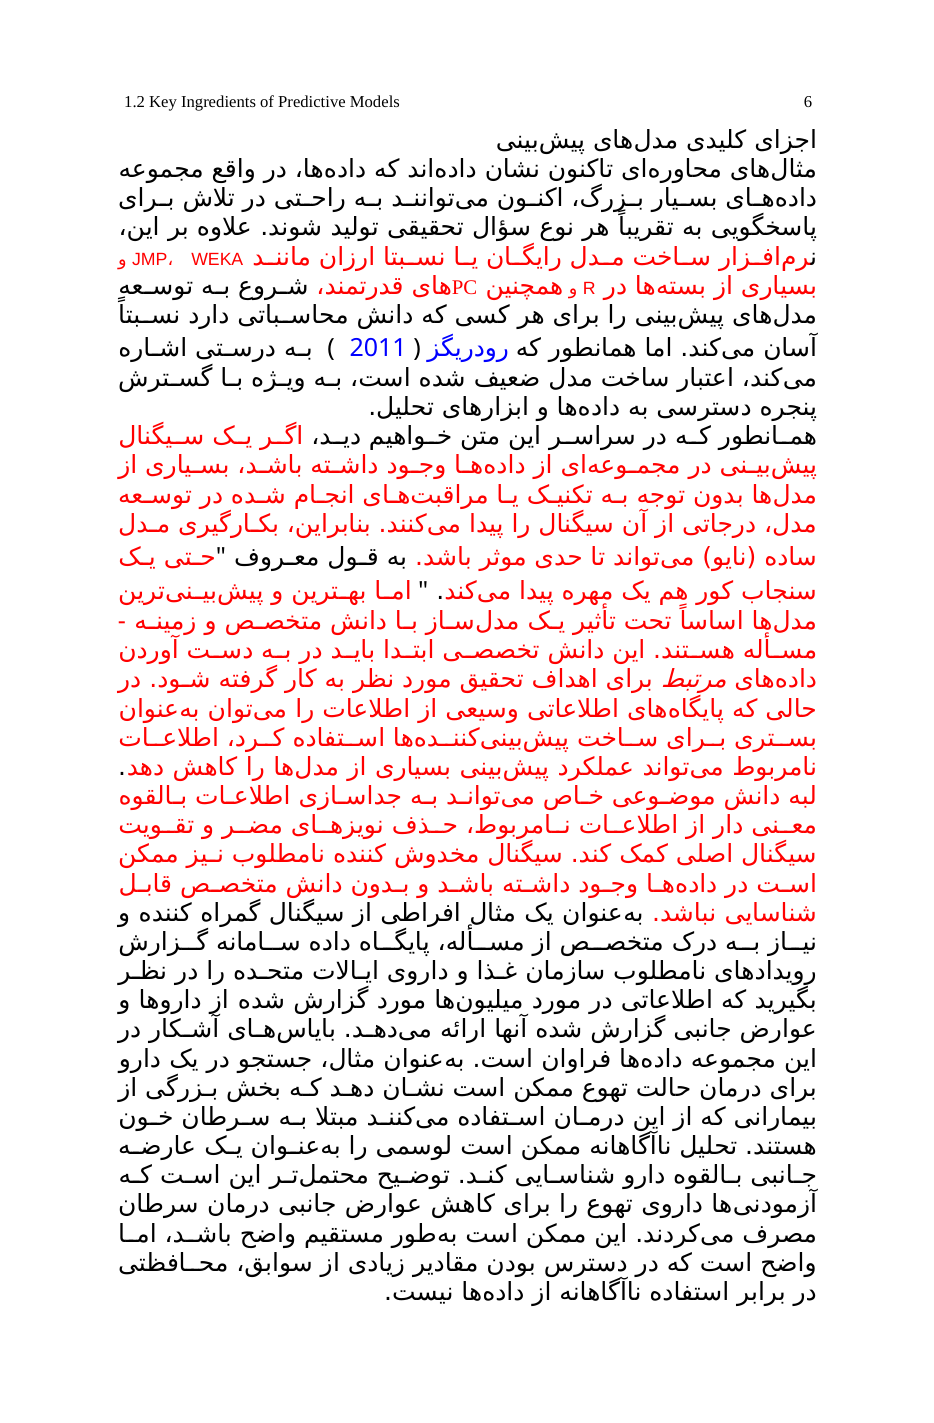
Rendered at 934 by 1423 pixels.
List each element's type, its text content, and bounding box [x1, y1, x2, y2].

text همانطور که در سراسر این متن خواهیم دید، اگر یک سیگنال پیش‌بینی در مجموعه‌ای از داده‌ها وجود داشته باشد، بسیاری از مدل‌ها بدون توجه به تکنیک یا مراقبت‌های انجام شده در توسعه مدل، درجاتی از آن سیگنال را پیدا می‌کنند. بنابراین، بکارگیری مدل ساده (نایو) می‌تواند تا حدی موثر باشد. به قول معروف "حتی یک سنجاب کور هم یک مهره پیدا می‌کند. " اما بهترین و پیش‌بینی‌ترین مدل‌ها اساساً تحت تأثیر یک مدل‌ساز با دانش متخصص و زمینه مسأله هستند. این دانش تخصصی ابتدا باید در به دست آوردن داده‌های مرتبط برای اهداف تحقیق مورد نظر به کار گرفته شود. در حالی که پایگاه‌های اطلاعاتی وسیعی از اطلاعات را می‌توان به‌عنوان بستری برای ساخت پیش‌بینی‌کننده‌ها استفاده کرد، اطلاعات نامربوط می‌تواند عملکرد پیش‌بینی بسیاری از مدل‌ها را کاهش دهد. لبه دانش موضوعی خاص می‌تواند به جداسازی اطلاعات بالقوه معنی دار از اطلاعات نامربوط، حذف نویزهای مضر و تقویت سیگنال اصلی کمک کند. سیگنال مخدوش کننده نامطلوب نیز ممکن است در داده‌ها وجود داشته باشد و بدون دانش متخصص قابل شناسایی نباشد. به‌عنوان یک مثال افراطی از سیگنال گمراه کننده و نیاز به درک متخصص از مسأله، پایگاه داده سامانه گزارش رویدادهای نامطلوب سازمان غذا و داروی ایالات متحده را در نظر بگیرید که اطلاعاتی در مورد میلیون‌ها مورد گزارش شده از داروها و عوارض جانبی گزارش شده آنها ارائه می‌دهد. بایاس‌های آشکار در این مجموعه داده‌ها فراوان است. به‌عنوان مثال، جستجو در یک دارو برای درمان حالت تهوع ممکن است نشان دهد که بخش بزرگی از بیمارانی که از این درمان استفاده می‌کنند مبتلا به سرطان خون هستند. تحلیل ناآگاهانه ممکن است لوسمی را به‌عنوان یک عارضه جانبی بالقوه دارو شناسایی کند. توضیح محتمل‌تر این است که آزمودنی‌ها داروی تهوع را برای کاهش عوارض جانبی درمان سرطان مصرف می‌کردند. این ممکن است به‌طور مستقیم واضح باشد، اما واضح است که در دسترس بودن مقادیر زیادی از سوابق، محافظتی در برابر استفاده ناآگاهانه از داده‌ها نیست. [118, 422, 817, 1306]
text اجزای کلیدی مدل‌های پیش‌بینی [118, 125, 817, 154]
text مثال‌های محاوره‌ای تاکنون نشان داده‌اند که داده‌ها، در واقع مجموعه داده‌های بسیار بزرگ، اکنون می‌توانند به راحتی در تلاش برای پاسخگویی به تقریباً هر نوع سؤال تحقیقی تولید شوند. علاوه بر این، نرم‌افزار ساخت مدل رایگان یا نسبتا ارزان مانند JMP، WEKA و بسیاری از بسته‌ها در R و همچنین PCهای قدرتمند، شروع به توسعه مدل‌های پیش‌بینی را برای هر کسی که دانش محاسباتی دارد نسبتاً آسان می‌کند. اما همانطور که رودریگز ( 2011 ) به درستی اشاره می‌کند، اعتبار ساخت مدل ضعیف شده است، به ویژه با گسترش پنجره دسترسی به داده‌ها و ابزارهای تحلیل. [118, 154, 817, 422]
